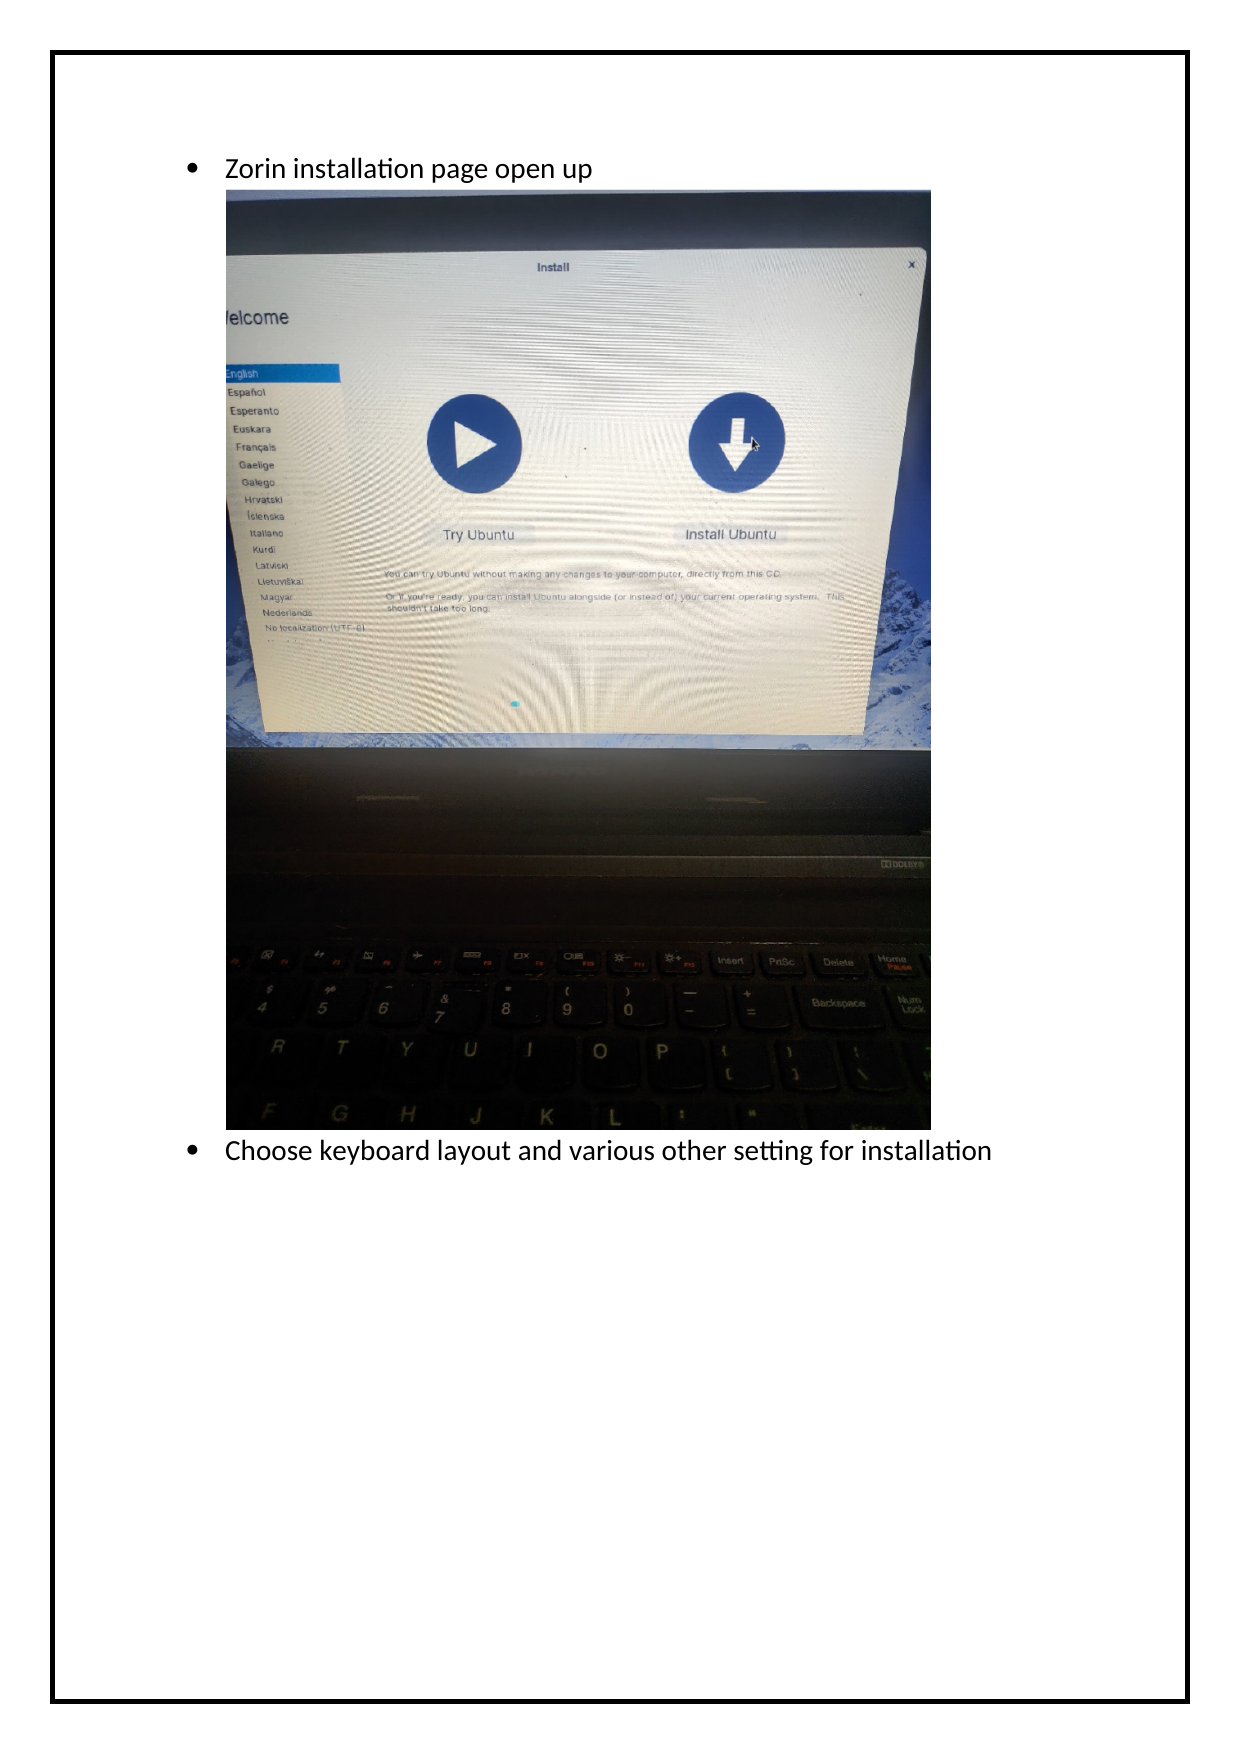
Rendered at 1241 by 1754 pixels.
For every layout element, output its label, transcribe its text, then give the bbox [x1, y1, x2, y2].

list Zorin installation page open up [187, 150, 1090, 186]
list Choose keyboard layout and various other setting for installation [187, 1132, 1090, 1168]
picture [226, 191, 931, 1129]
